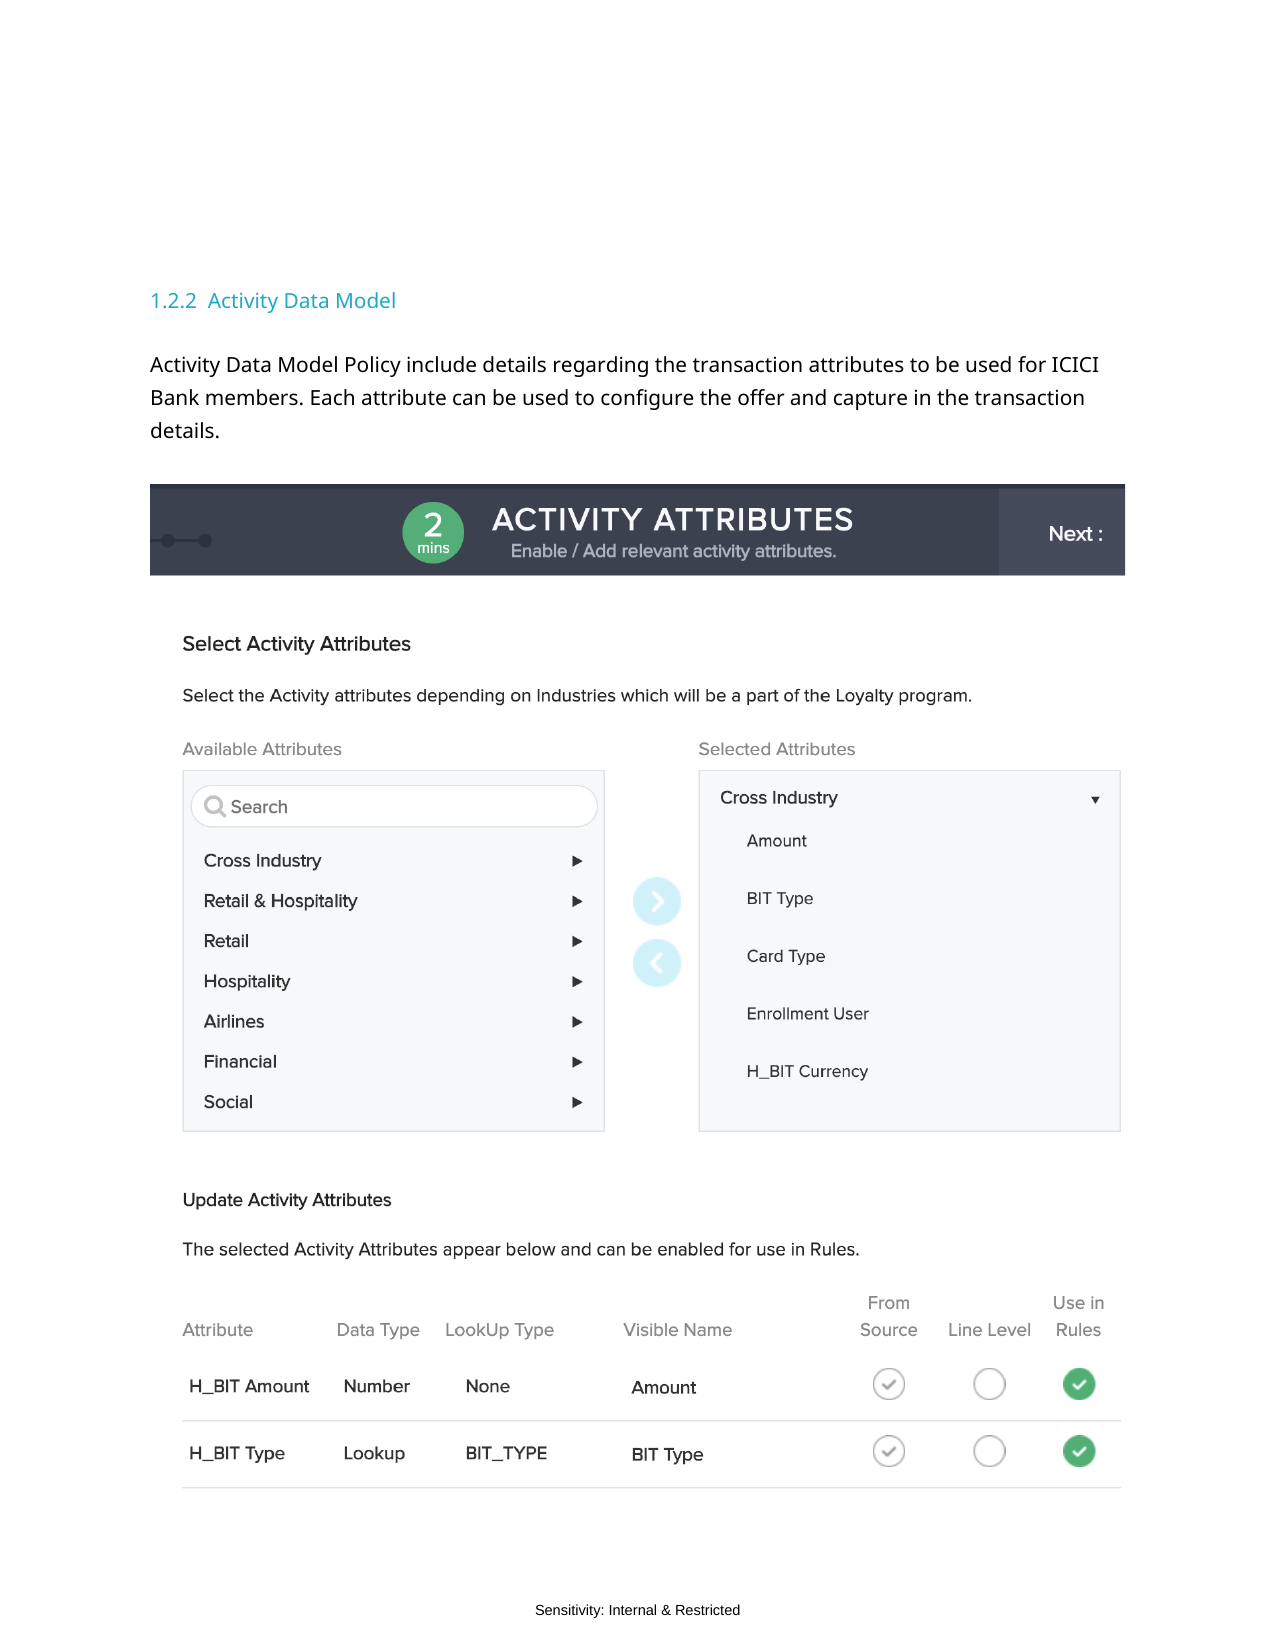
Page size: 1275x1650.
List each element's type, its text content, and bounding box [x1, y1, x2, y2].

picture [150, 484, 1125, 1491]
subtitle 1.2.2 Activity Data Model [150, 286, 1125, 315]
text Activity Data Model Policy include details regarding the transaction attributes to be used for ICICI Bank members. Each attribute can be used to configure the offer and capture in the transaction details. [150, 351, 1125, 444]
